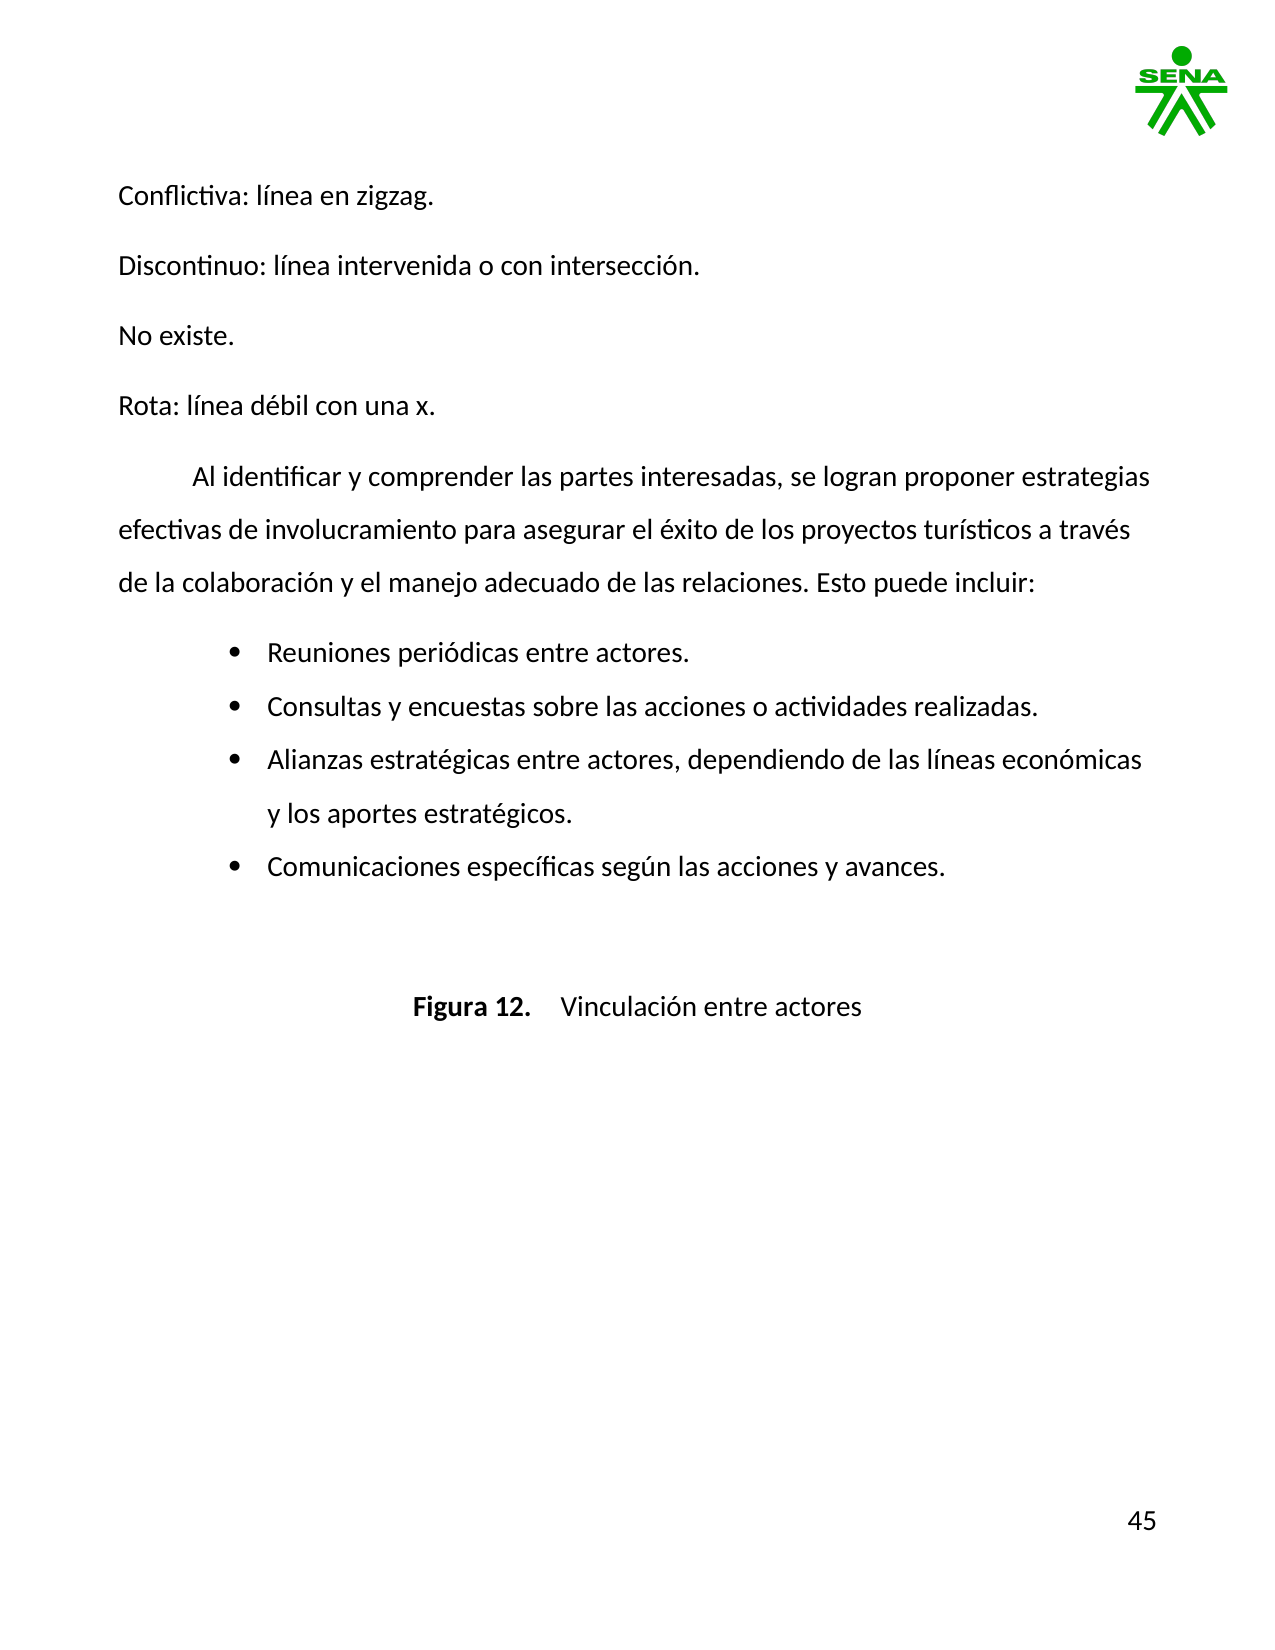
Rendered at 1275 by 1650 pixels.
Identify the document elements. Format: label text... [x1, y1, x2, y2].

list Consultas y encuestas sobre las acciones o actividades realizadas. [229, 688, 1157, 724]
picture [1135, 46, 1228, 136]
list Reuniones periódicas entre actores. [229, 634, 1157, 670]
list Comunicaciones específicas según las acciones y avances. [229, 848, 1157, 884]
text Rota: línea débil con una x. [118, 387, 1157, 423]
text Vinculación entre actores [118, 988, 1157, 1024]
text Al identificar y comprender las partes interesadas, se logran proponer estrategias efectivas de involucramiento para asegurar el éxito de los proyectos turísticos a través de la colaboración y el manejo adecuado de las relaciones. Esto puede incluir: [118, 458, 1157, 600]
text Discontinuo: línea intervenida o con intersección. [118, 247, 1157, 283]
text Conflictiva: línea en zigzag. [118, 177, 1157, 213]
text No existe. [118, 317, 1157, 353]
list Alianzas estratégicas entre actores, dependiendo de las líneas económicas y los aportes estratégicos. [229, 741, 1157, 831]
